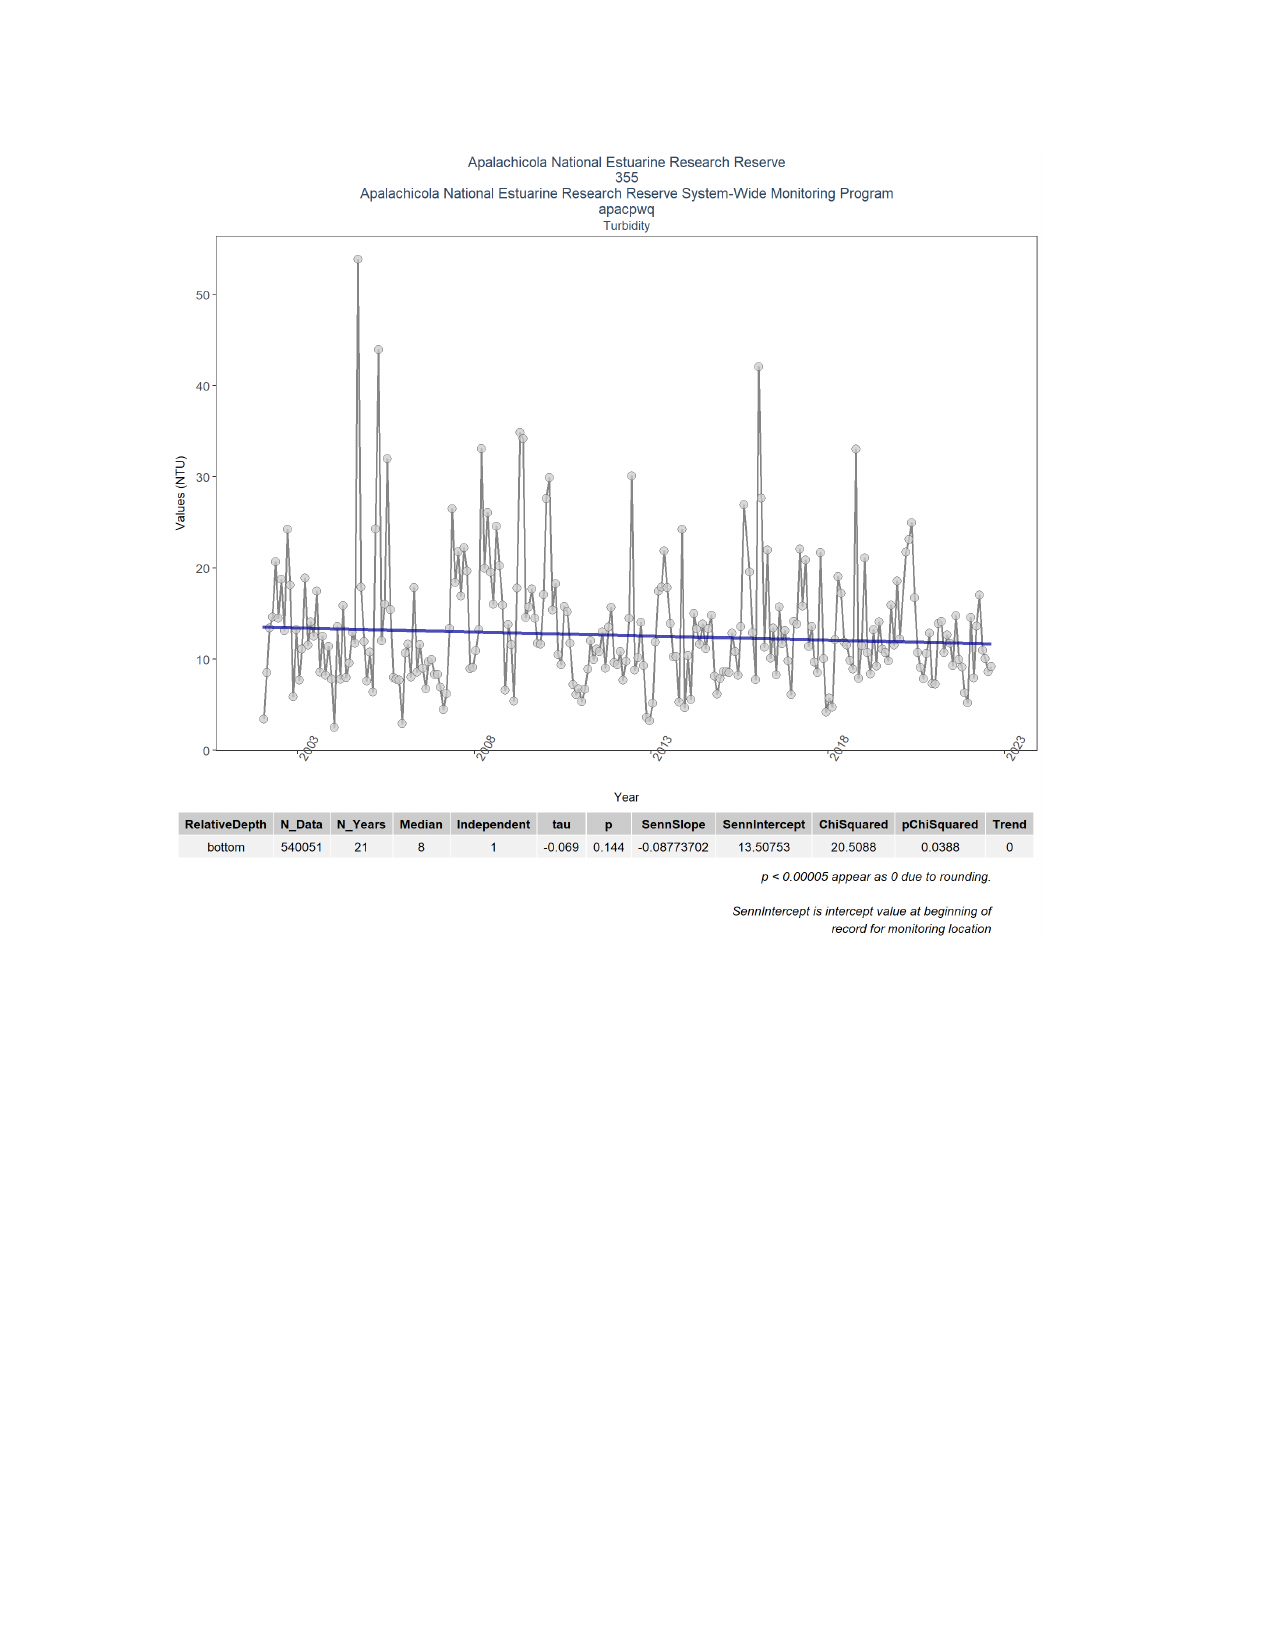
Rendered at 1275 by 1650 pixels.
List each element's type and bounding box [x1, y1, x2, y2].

picture [168, 150, 1044, 938]
